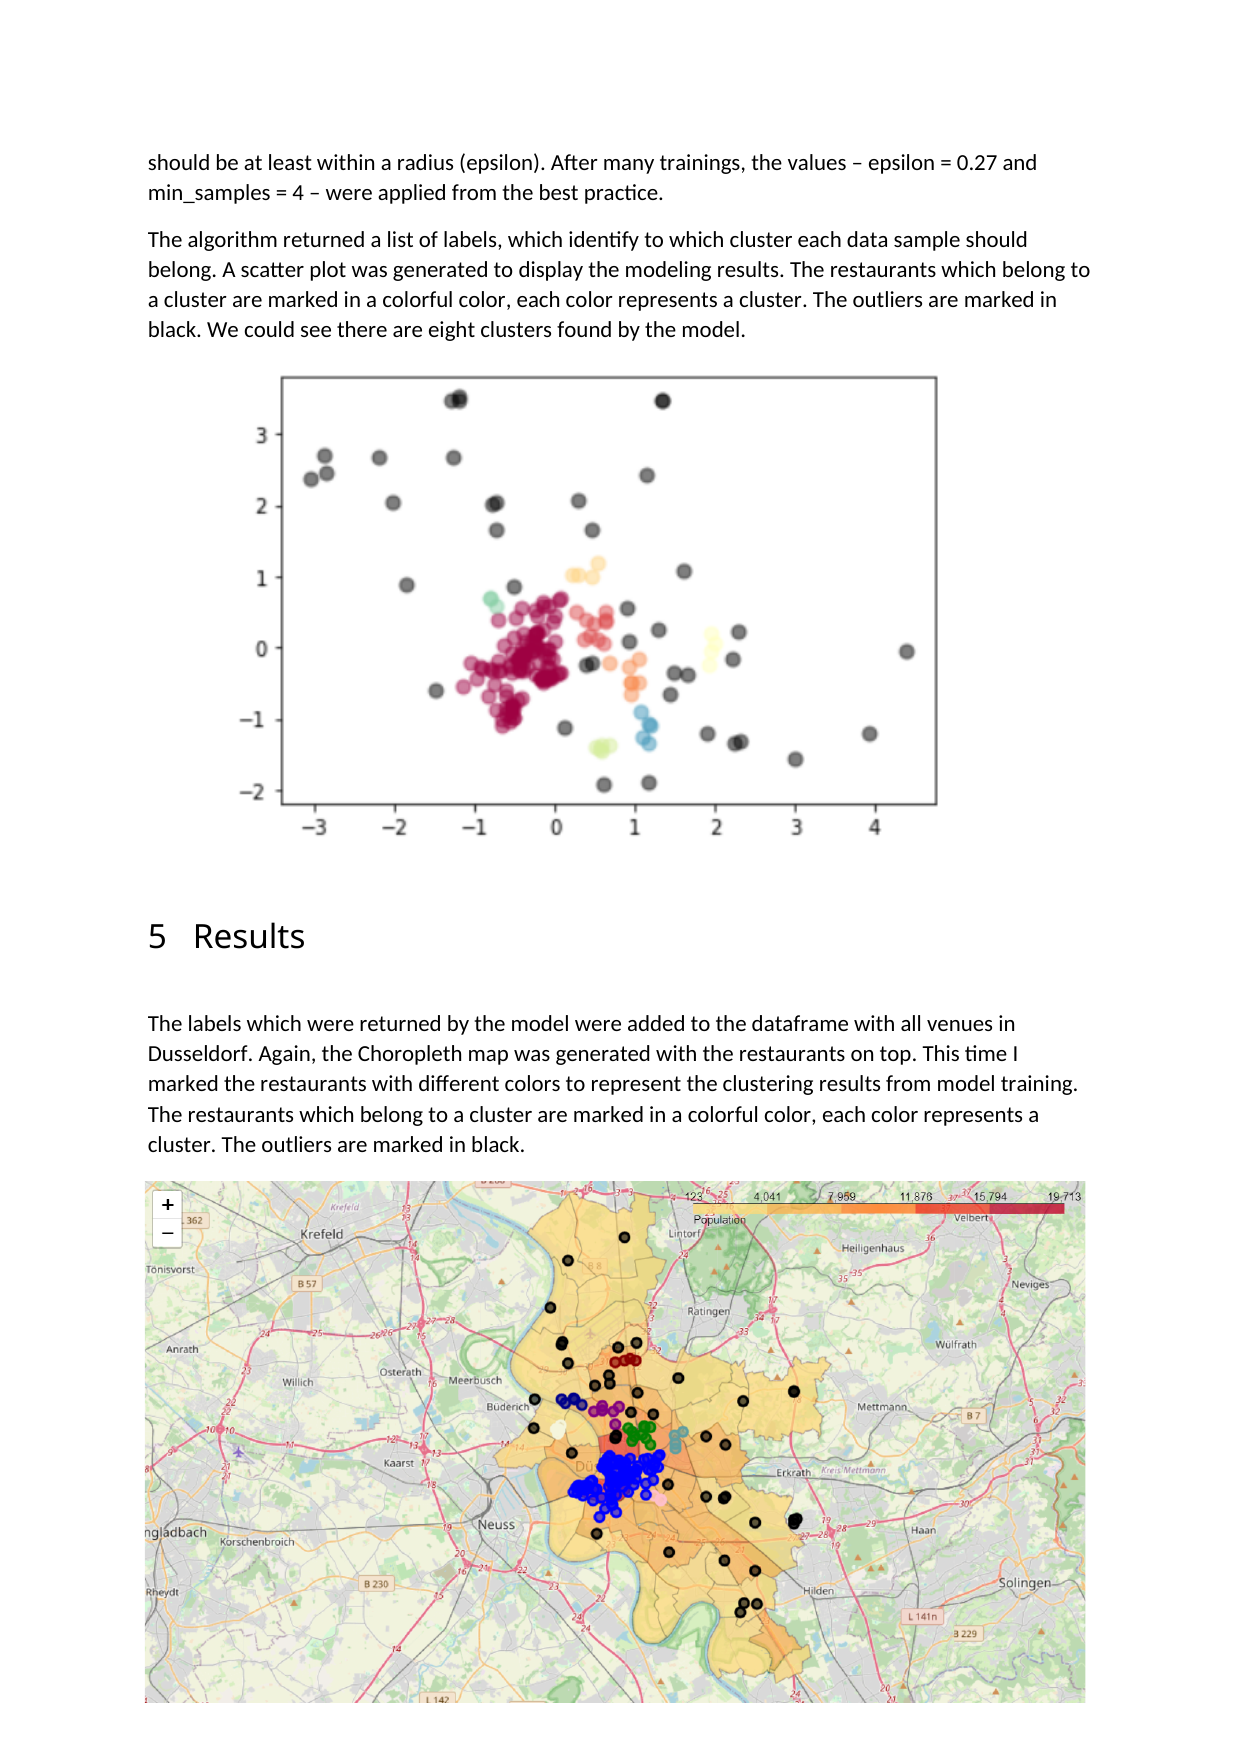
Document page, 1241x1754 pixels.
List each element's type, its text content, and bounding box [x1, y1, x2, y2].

text The labels which were returned by the model were added to the dataframe with all venues in Dusseldorf. Again, the Choropleth map was generated with the restaurants on top. This time I marked the restaurants with different colors to represent the clustering results from model training. The restaurants which belong to a cluster are marked in a colorful color, each color represents a cluster. The outliers are marked in black. [148, 1009, 1093, 1158]
subtitle Results [148, 913, 1093, 959]
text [148, 148, 1093, 206]
picture [223, 362, 965, 865]
text The algorithm returned a list of labels, which identify to which cluster each data sample should belong. A scatter plot was generated to display the modeling results. The restaurants which belong to a cluster are marked in a colorful color, each color represents a cluster. The outliers are marked in black. We could see there are eight clusters found by the model. [148, 225, 1093, 343]
picture [144, 1181, 1085, 1703]
